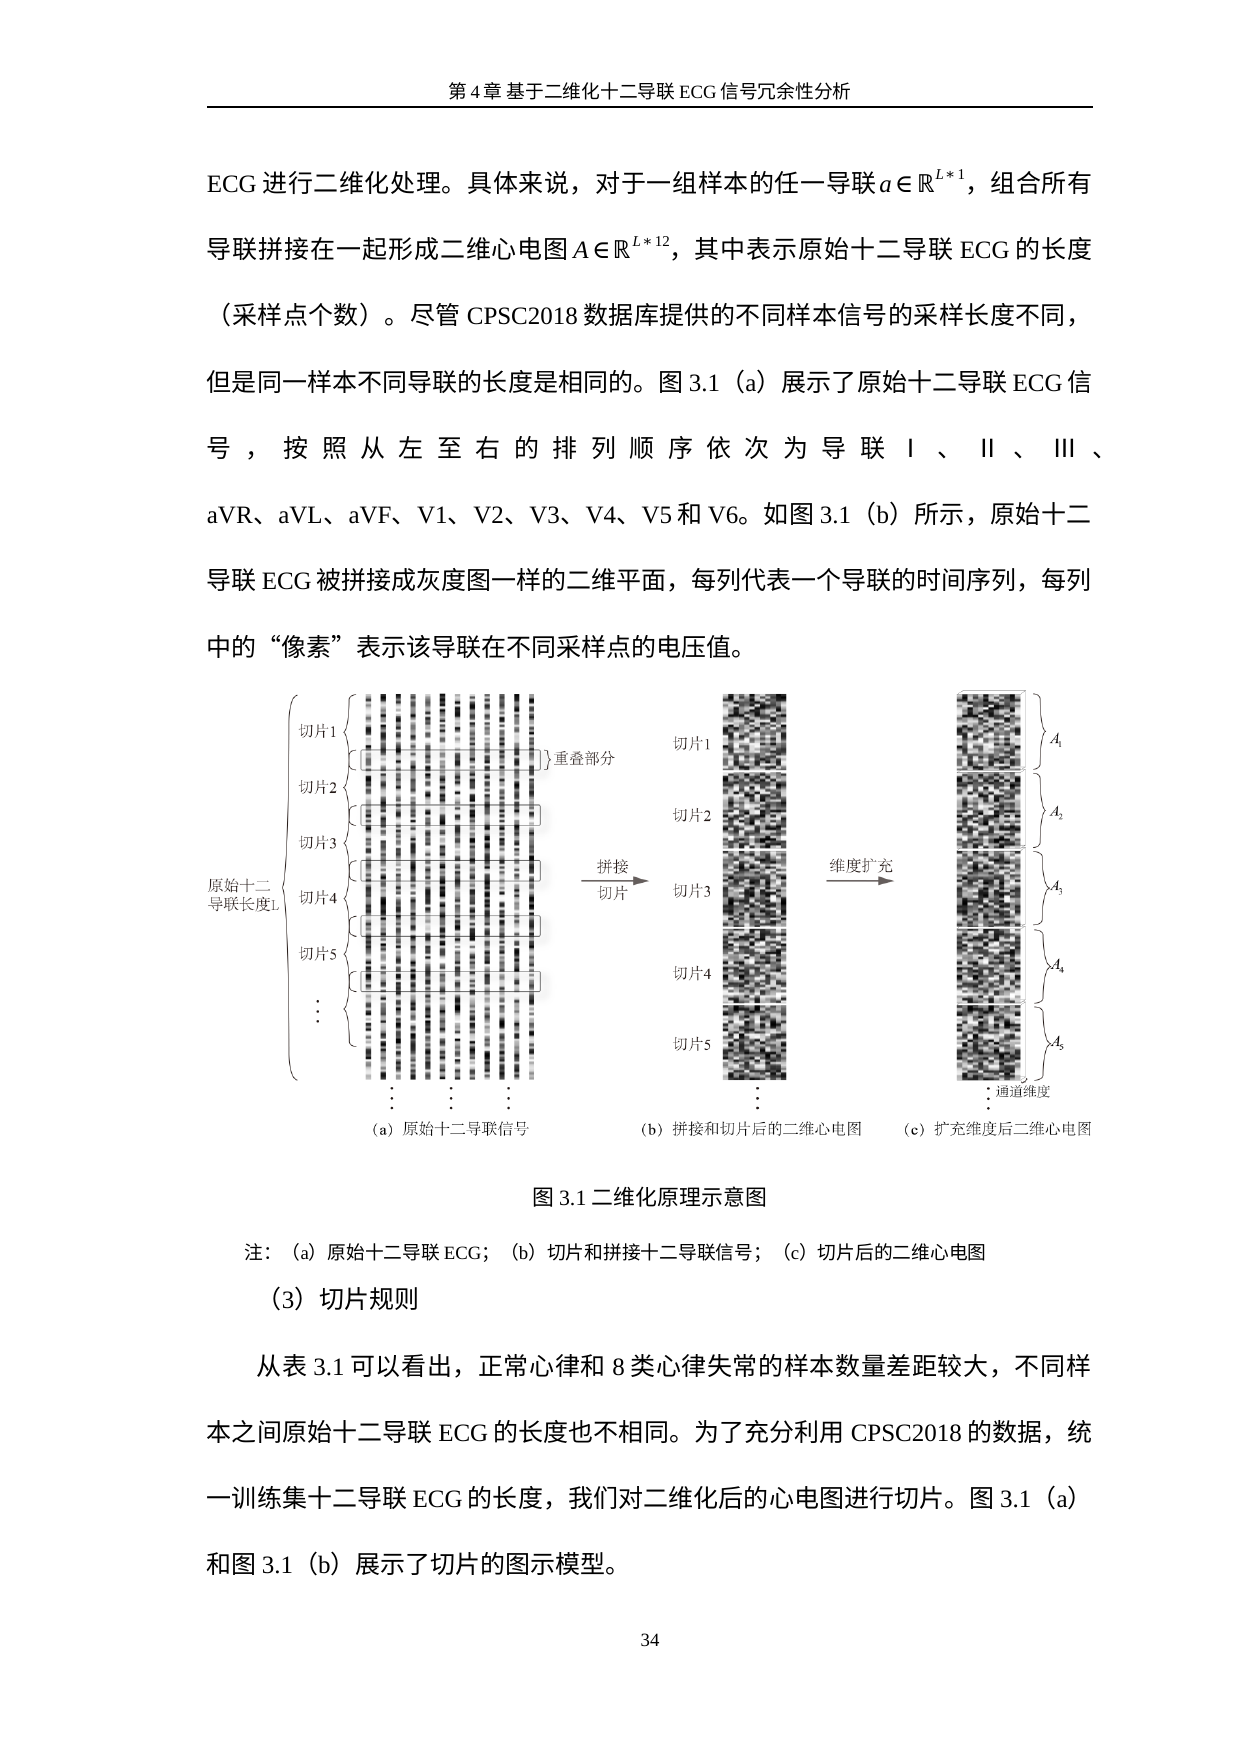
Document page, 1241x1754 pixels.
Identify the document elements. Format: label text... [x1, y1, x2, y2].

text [207, 148, 1093, 678]
picture [207, 690, 1092, 1139]
text 从表3.1可以看出，正常心律和8类心律失常的样本数量差距较大，不同样本之间原始十二导联ECG的长度也不相同。为了充分利用CPSC2018的数据，统一训练集十二导联ECG的长度，我们对二维化后的心电图进行切片。图3.1（a）和图3.1（b）展示了切片的图示模型。 [207, 1331, 1093, 1596]
text （3）切片规则 [207, 1265, 1093, 1331]
text 注：（a）原始十二导联ECG；（b）切片和拼接十二导联信号；（c）切片后的二维心电图 [207, 1238, 1093, 1265]
text 图3.1 二维化原理示意图 [207, 1179, 1093, 1213]
